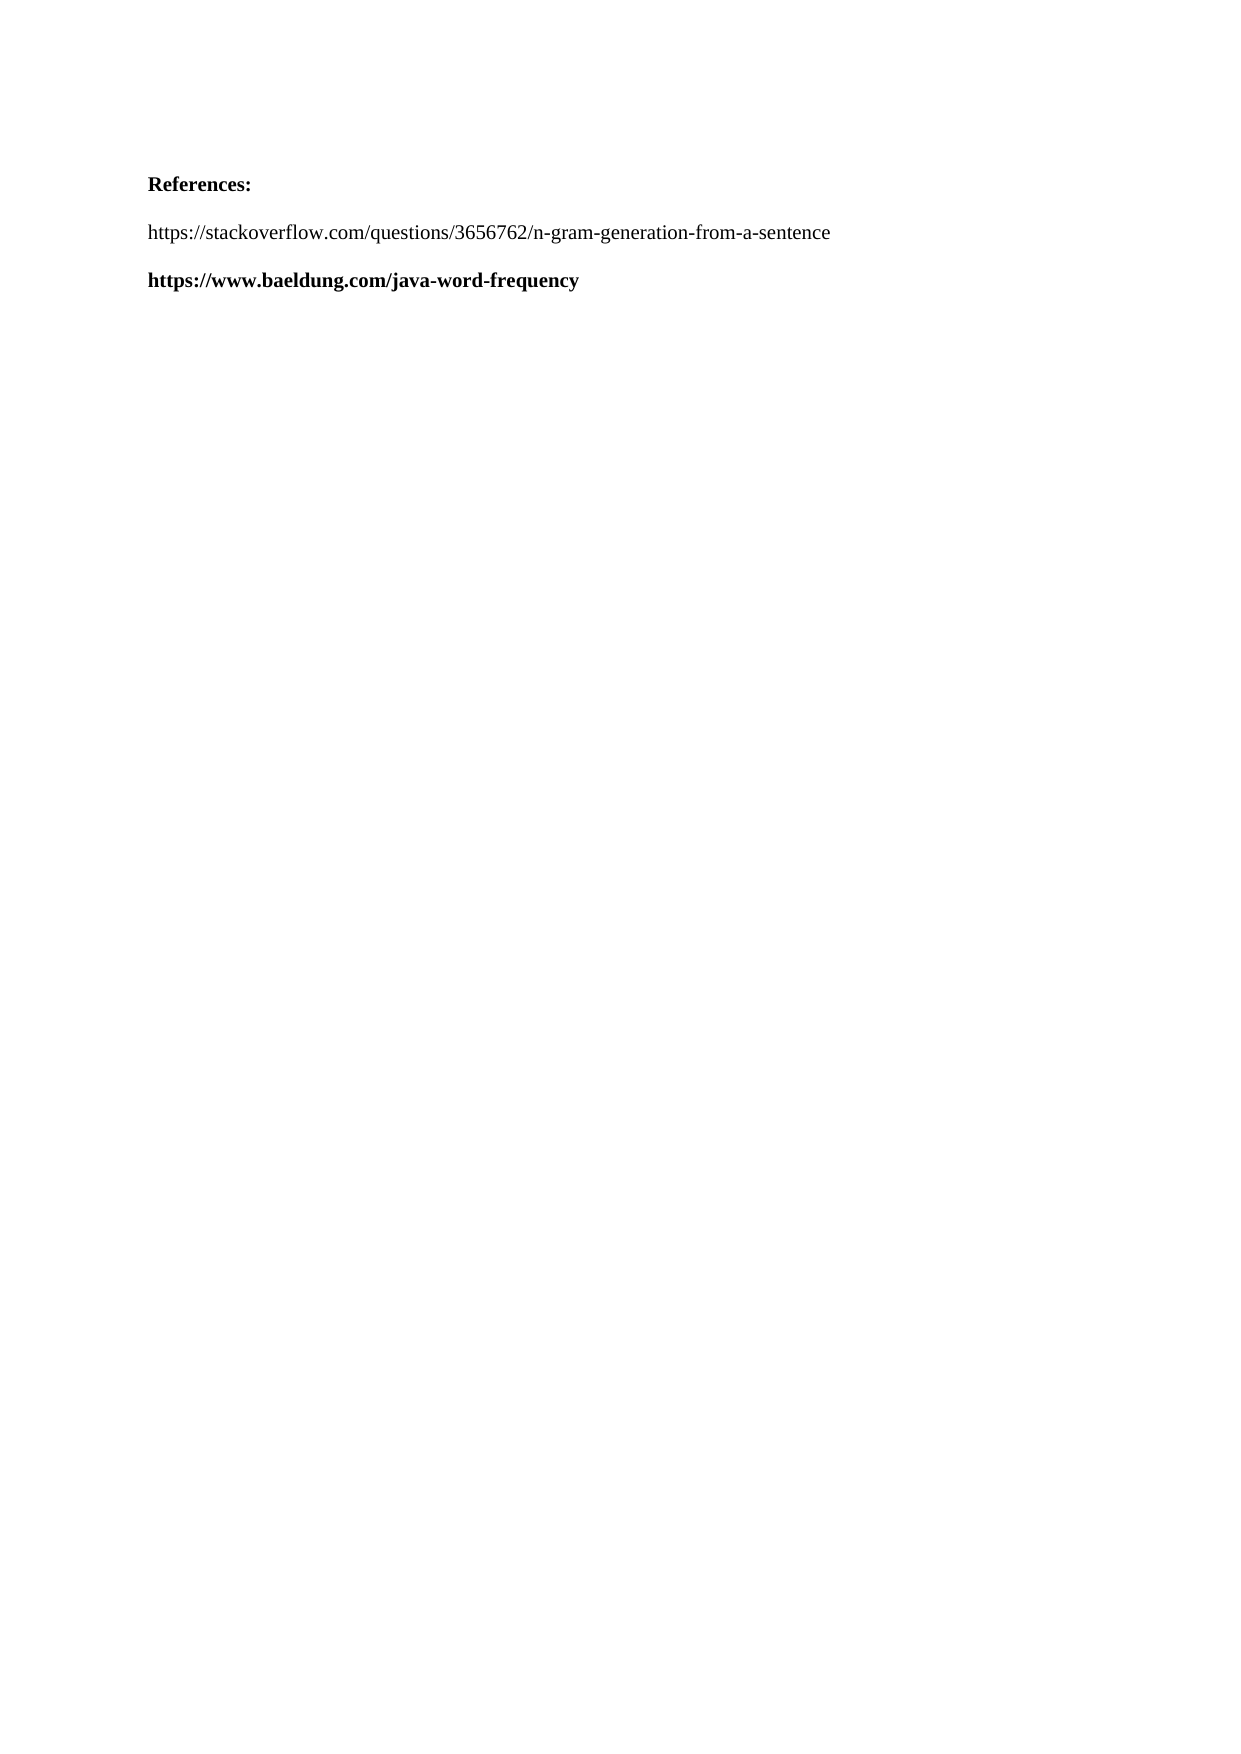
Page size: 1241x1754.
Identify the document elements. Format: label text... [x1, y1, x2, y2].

text https://stackoverflow.com/questions/3656762/n-gram-generation-from-a-sentence [148, 220, 1093, 244]
text https://www.baeldung.com/java-word-frequency [148, 268, 1093, 292]
text References: [148, 172, 1093, 196]
